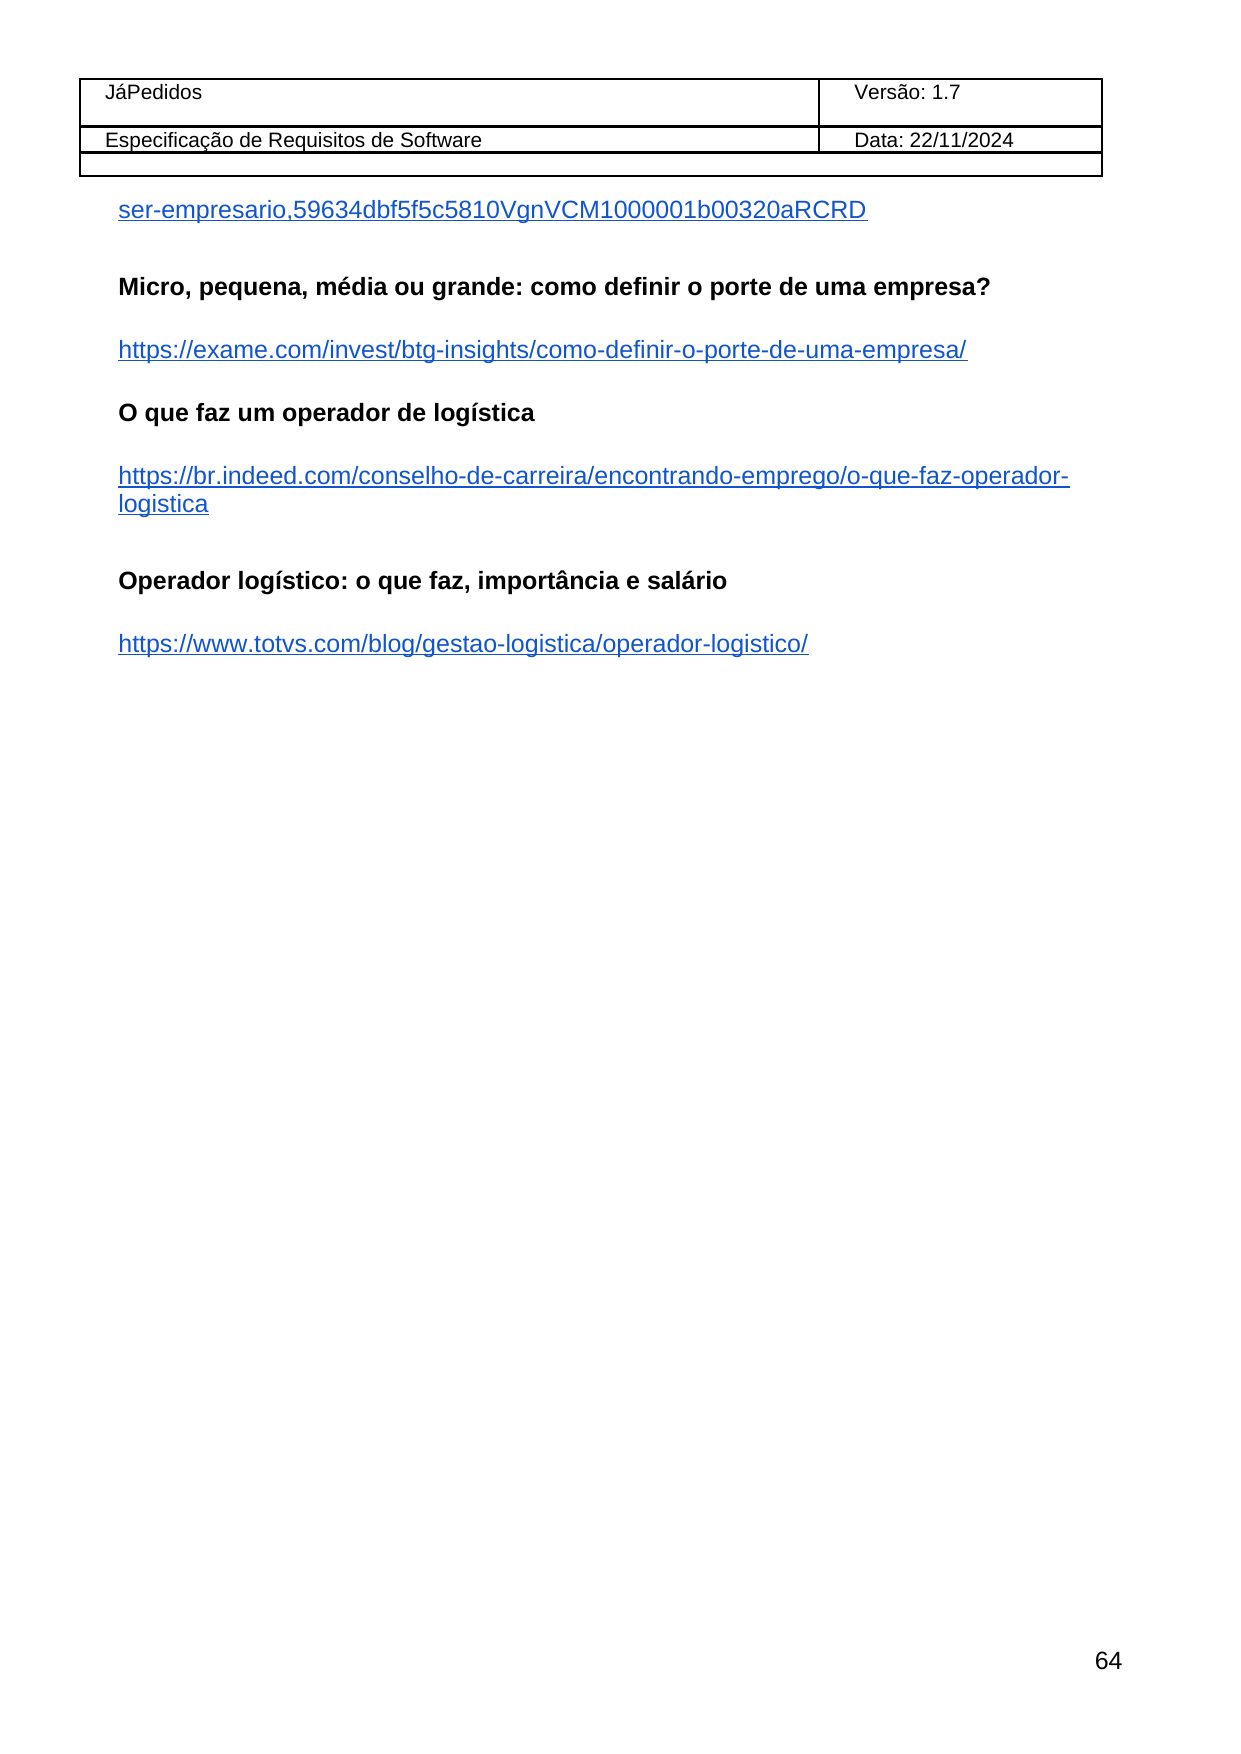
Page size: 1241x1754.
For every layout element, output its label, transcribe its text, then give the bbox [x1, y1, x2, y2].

text https://br.indeed.com/conselho-de-carreira/encontrando-emprego/o-que-faz-operador-logistica [118, 463, 1122, 518]
text https://exame.com/invest/btg-insights/como-definir-o-porte-de-uma-empresa/ [118, 337, 1122, 364]
text Operador logístico: o que faz, importância e salário [118, 568, 1122, 595]
text O que faz um operador de logística [118, 400, 1122, 427]
text Micro, pequena, média ou grande: como definir o porte de uma empresa? [118, 273, 1122, 301]
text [118, 147, 1122, 223]
text https://www.totvs.com/blog/gestao-logistica/operador-logistico/ [118, 631, 1122, 658]
